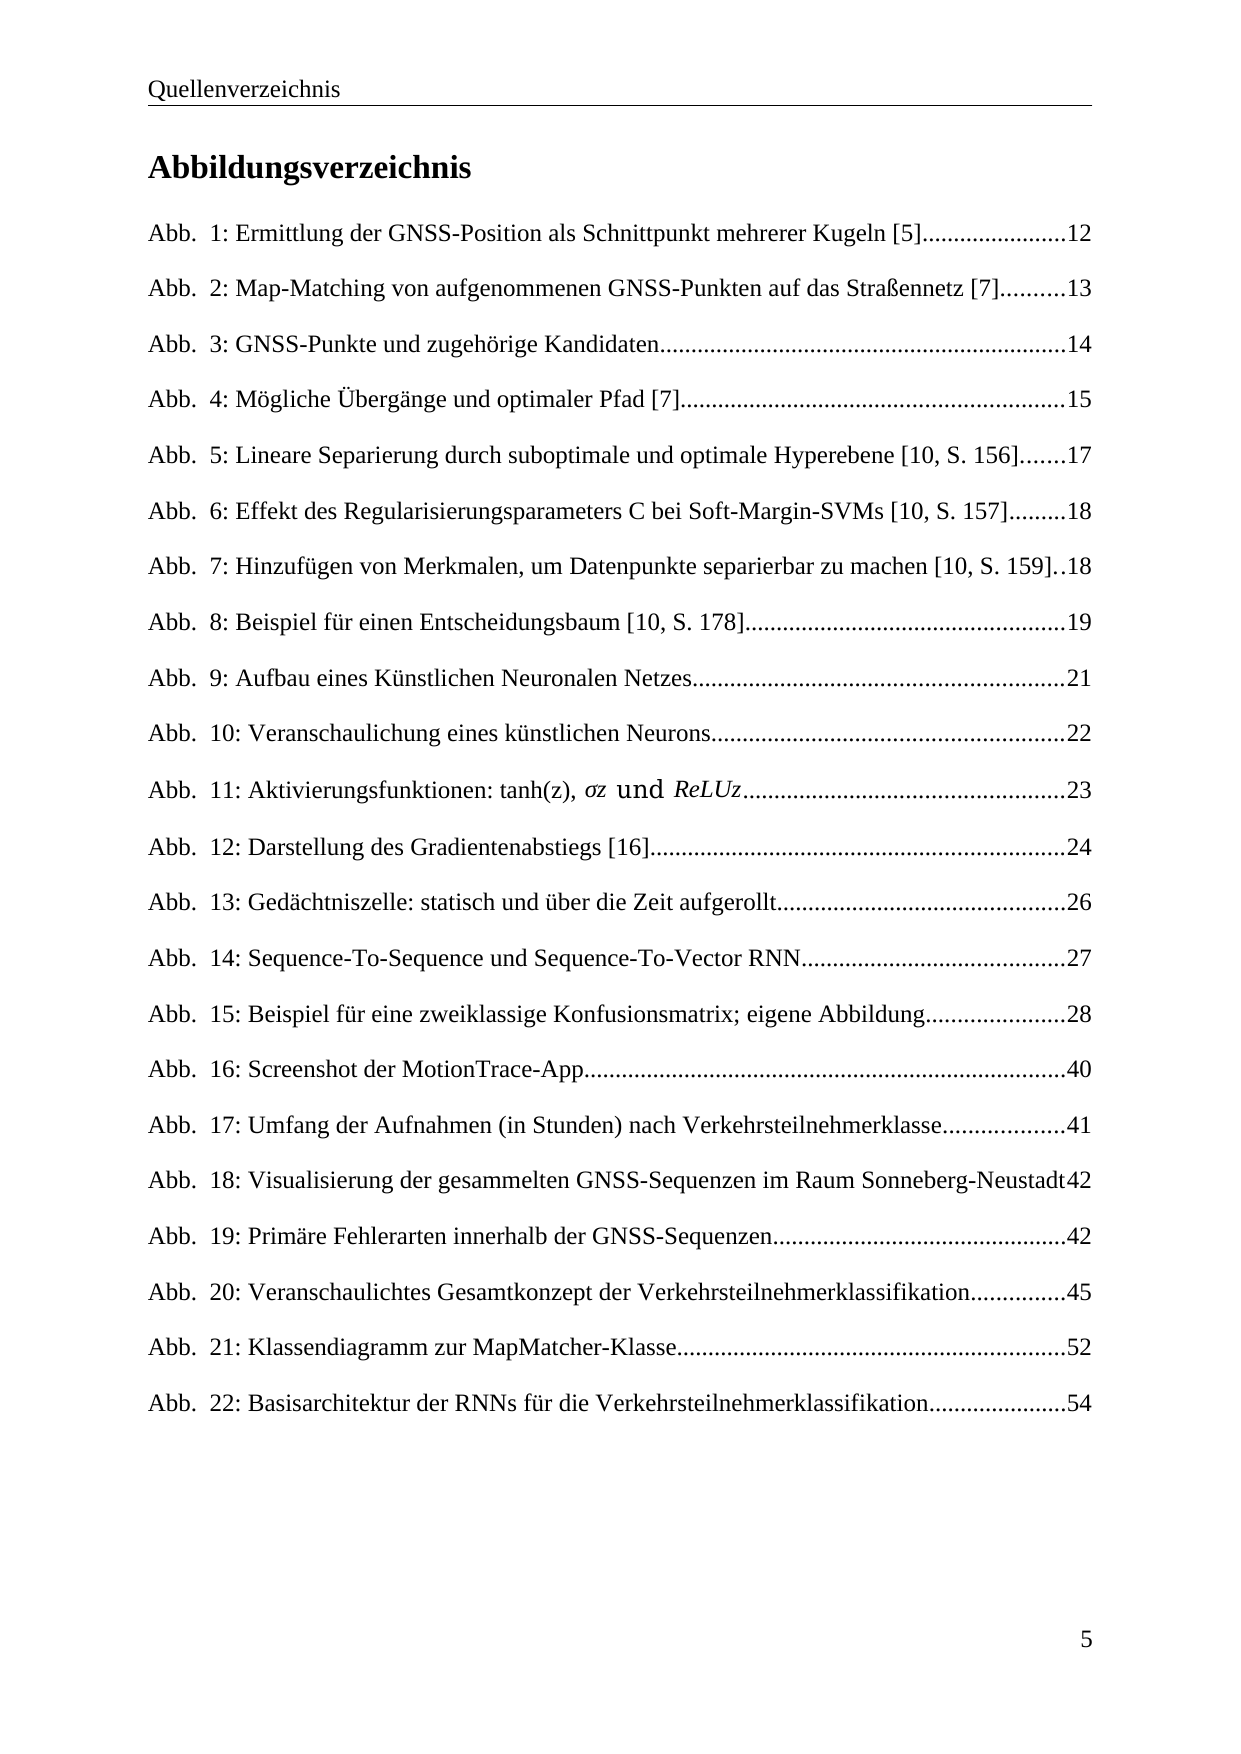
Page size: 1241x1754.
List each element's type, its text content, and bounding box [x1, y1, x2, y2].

text Abb. 11: Aktivierungsfunktionen: tanh(z), und 23 [148, 774, 1092, 804]
text Abb. 4: Mögliche Übergänge und optimaler Pfad [7] 15 [148, 384, 1092, 413]
subtitle Abbildungsverzeichnis [148, 148, 1092, 186]
text Abb. 6: Effekt des Regularisierungsparameters C bei Soft-Margin-SVMs [10, S. 157] 18 [148, 496, 1092, 524]
text Abb. 15: Beispiel für eine zweiklassige Konfusionsmatrix; eigene Abbildung 28 [148, 999, 1092, 1027]
text Abb. 9: Aufbau eines Künstlichen Neuronalen Netzes 21 [148, 663, 1092, 691]
text Abb. 18: Visualisierung der gesammelten GNSS-Sequenzen im Raum Sonneberg-Neustadt 42 [148, 1166, 1092, 1194]
text Abb. 3: GNSS-Punkte und zugehörige Kandidaten 14 [148, 329, 1092, 358]
text Abb. 7: Hinzufügen von Merkmalen, um Datenpunkte separierbar zu machen [10, S. 159] 18 [148, 551, 1092, 580]
text Abb. 5: Lineare Separierung durch suboptimale und optimale Hyperebene [10, S. 156] 17 [148, 440, 1092, 469]
text Abb. 21: Klassendiagramm zur MapMatcher-Klasse 52 [148, 1332, 1092, 1361]
text Abb. 16: Screenshot der MotionTrace-App 40 [148, 1054, 1092, 1083]
text Abb. 17: Umfang der Aufnahmen (in Stunden) nach Verkehrsteilnehmerklasse 41 [148, 1110, 1092, 1139]
text Abb. 13: Gedächtniszelle: statisch und über die Zeit aufgerollt 26 [148, 887, 1092, 916]
text Abb. 22: Basisarchitektur der RNNs für die Verkehrsteilnehmerklassifikation 54 [148, 1388, 1092, 1417]
text Abb. 2: Map-Matching von aufgenommenen GNSS-Punkten auf das Straßennetz [7] 13 [148, 273, 1092, 302]
text Abb. 1: Ermittlung der GNSS-Position als Schnittpunkt mehrerer Kugeln [5] 12 [148, 218, 1092, 246]
text Abb. 10: Veranschaulichung eines künstlichen Neurons 22 [148, 718, 1092, 747]
text Abb. 14: Sequence-To-Sequence und Sequence-To-Vector RNN 27 [148, 943, 1092, 972]
text Abb. 20: Veranschaulichtes Gesamtkonzept der Verkehrsteilnehmerklassifikation 45 [148, 1277, 1092, 1306]
text Abb. 12: Darstellung des Gradientenabstiegs [16] 24 [148, 832, 1092, 861]
text Abb. 8: Beispiel für einen Entscheidungsbaum [10, S. 178] 19 [148, 607, 1092, 636]
text Abb. 19: Primäre Fehlerarten innerhalb der GNSS-Sequenzen 42 [148, 1221, 1092, 1250]
